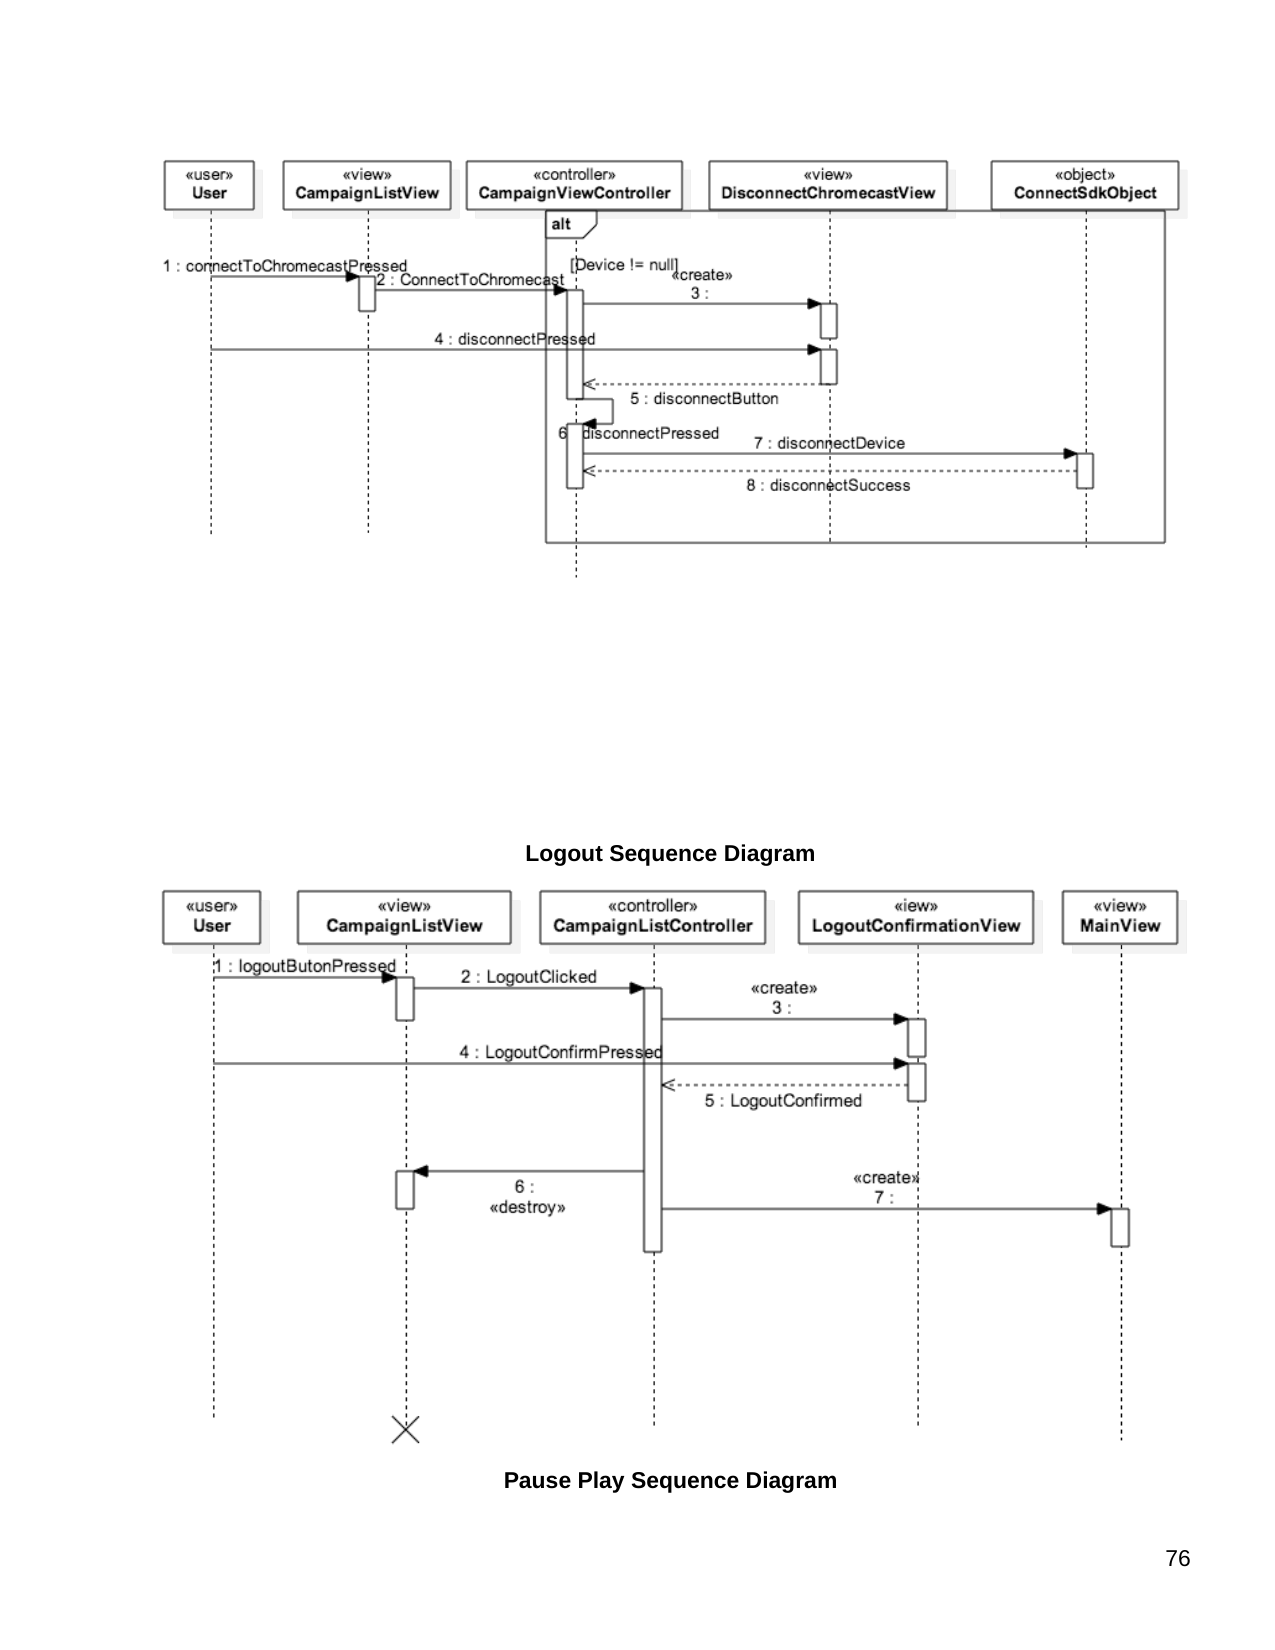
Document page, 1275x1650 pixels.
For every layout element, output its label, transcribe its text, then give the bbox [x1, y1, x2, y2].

text Logout Sequence Diagram [150, 839, 1191, 866]
picture [150, 879, 1190, 1454]
text Pause Play Sequence Diagram [150, 1467, 1191, 1493]
picture [150, 150, 1190, 590]
